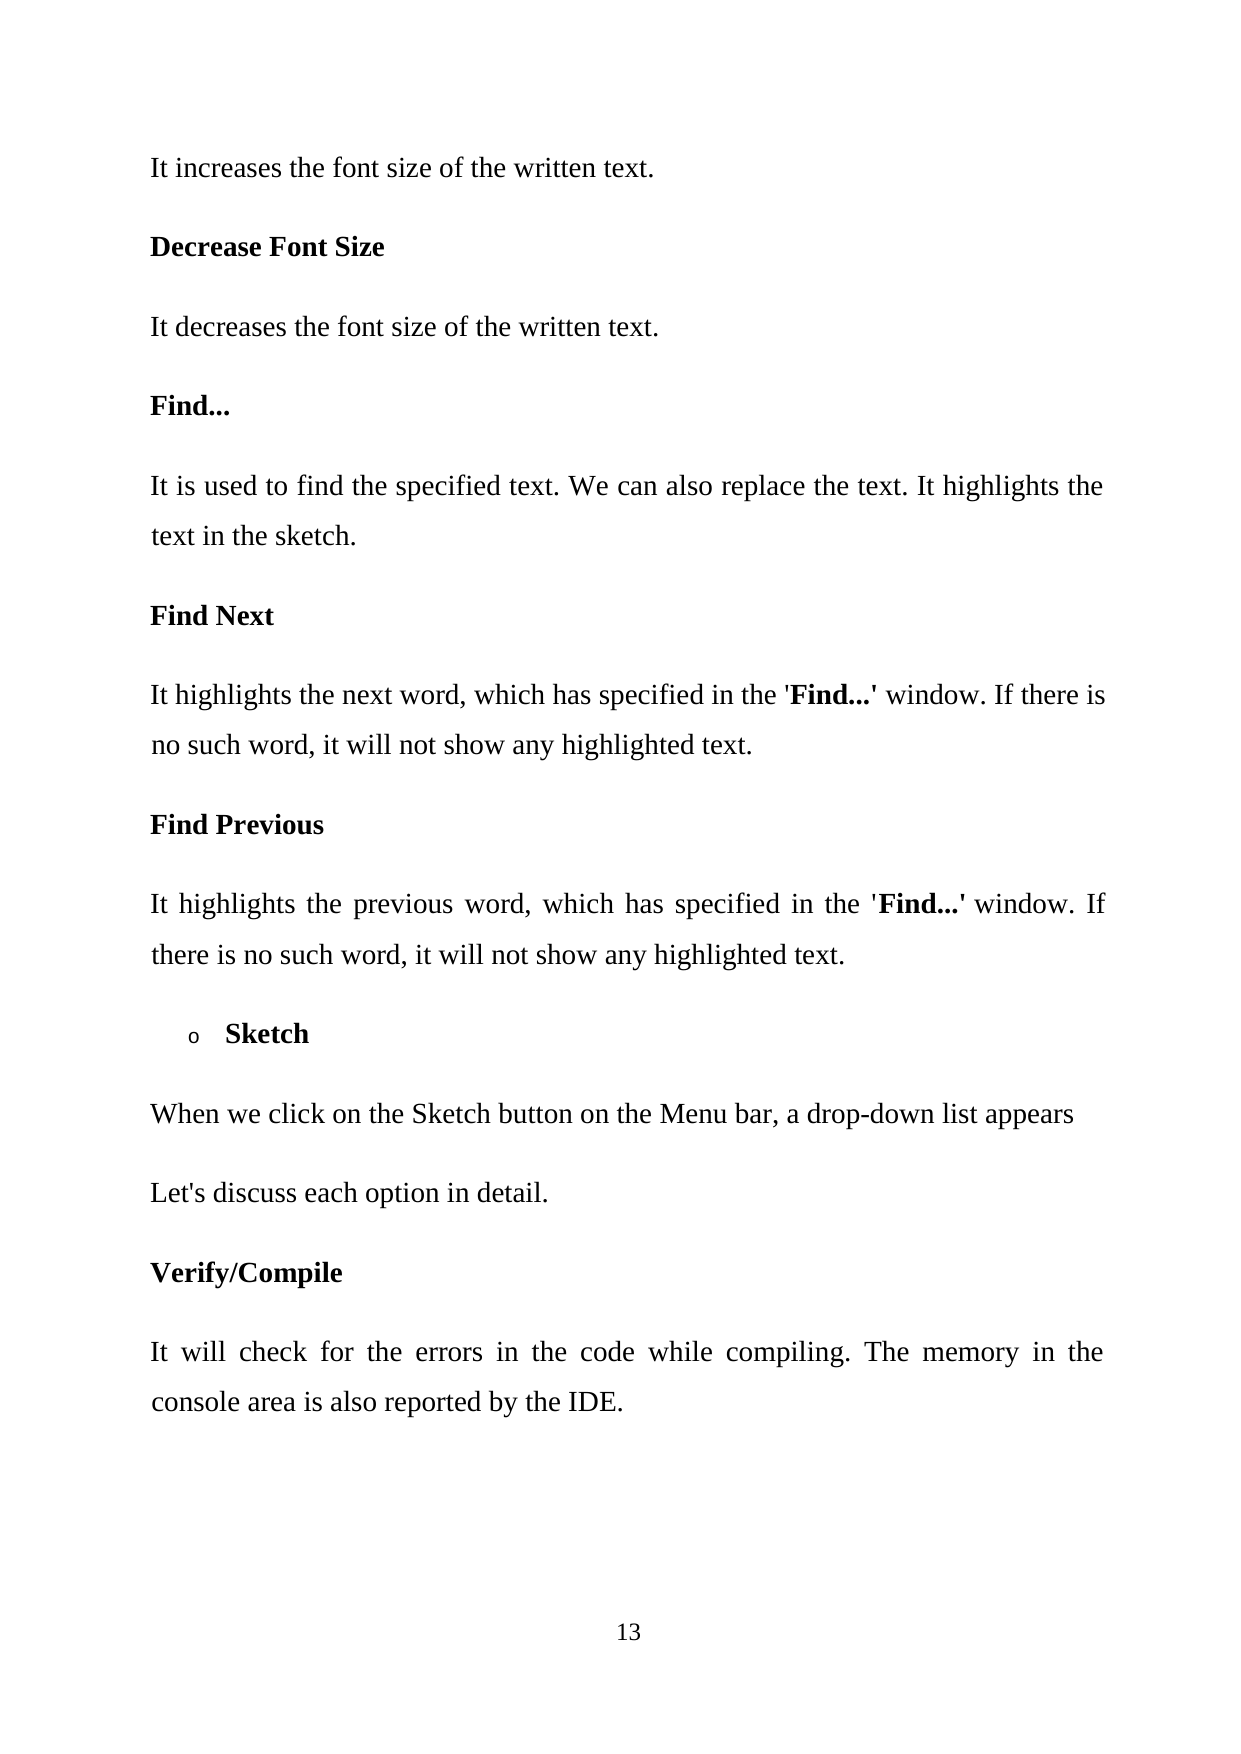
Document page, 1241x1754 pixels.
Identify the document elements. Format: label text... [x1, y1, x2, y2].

text It will check for the errors in the code while compiling. The memory in the console area is also reported by the IDE. [150, 1334, 1106, 1418]
text Find Next [150, 598, 1106, 631]
text Verify/Compile [150, 1255, 1106, 1288]
text Decrease Font Size [150, 229, 1106, 263]
text Find... [150, 388, 1106, 422]
text It is used to find the specified text. We can also replace the text. It highlights the text in the sketch. [150, 468, 1106, 552]
text It highlights the previous word, which has specified in the 'Find...' window. If there is no such word, it will not show any highlighted text. [150, 886, 1106, 970]
text It increases the font size of the written text. [150, 150, 1106, 183]
text Find Previous [150, 807, 1106, 841]
text Let's discuss each option in detail. [150, 1175, 1106, 1209]
text It decreases the font size of the written text. [150, 309, 1106, 342]
text It highlights the next word, which has specified in the 'Find...' window. If there is no such word, it will not show any highlighted text. [150, 677, 1106, 761]
list Sketch [187, 1016, 1175, 1050]
text When we click on the Sketch button on the Menu bar, a drop-down list appears [150, 1096, 1106, 1129]
